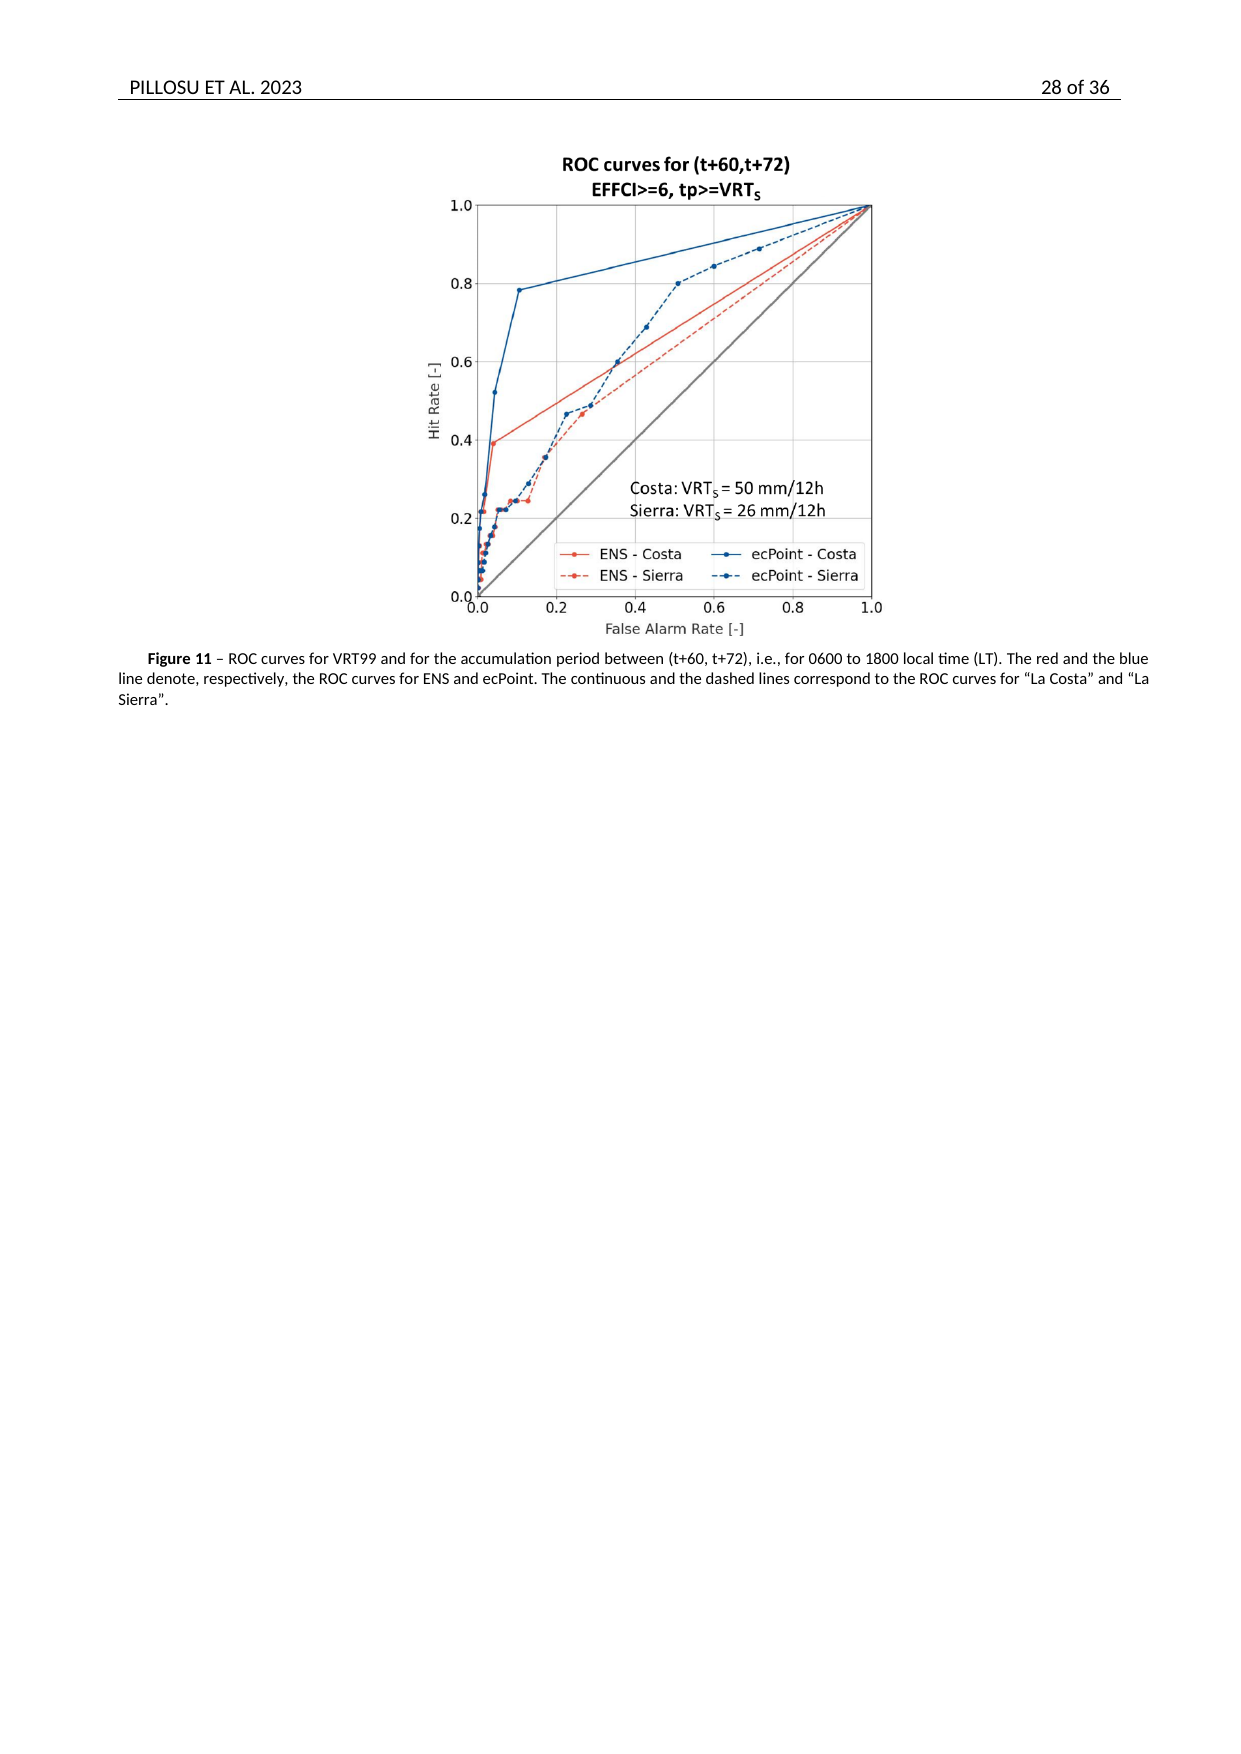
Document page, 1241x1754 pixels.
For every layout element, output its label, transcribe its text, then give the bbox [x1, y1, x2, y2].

picture [413, 151, 886, 636]
text Figure 11 – ROC curves for VRT99 and for the accumulation period between (t+60, t+72), i.e., for 0600 to 1800 local time (LT). The red and the blue line denote, respectively, the ROC curves for ENS and ecPoint. The continuous and the dashed lines correspond to the ROC curves for “La Costa” and “La Sierra”. [118, 648, 1152, 709]
